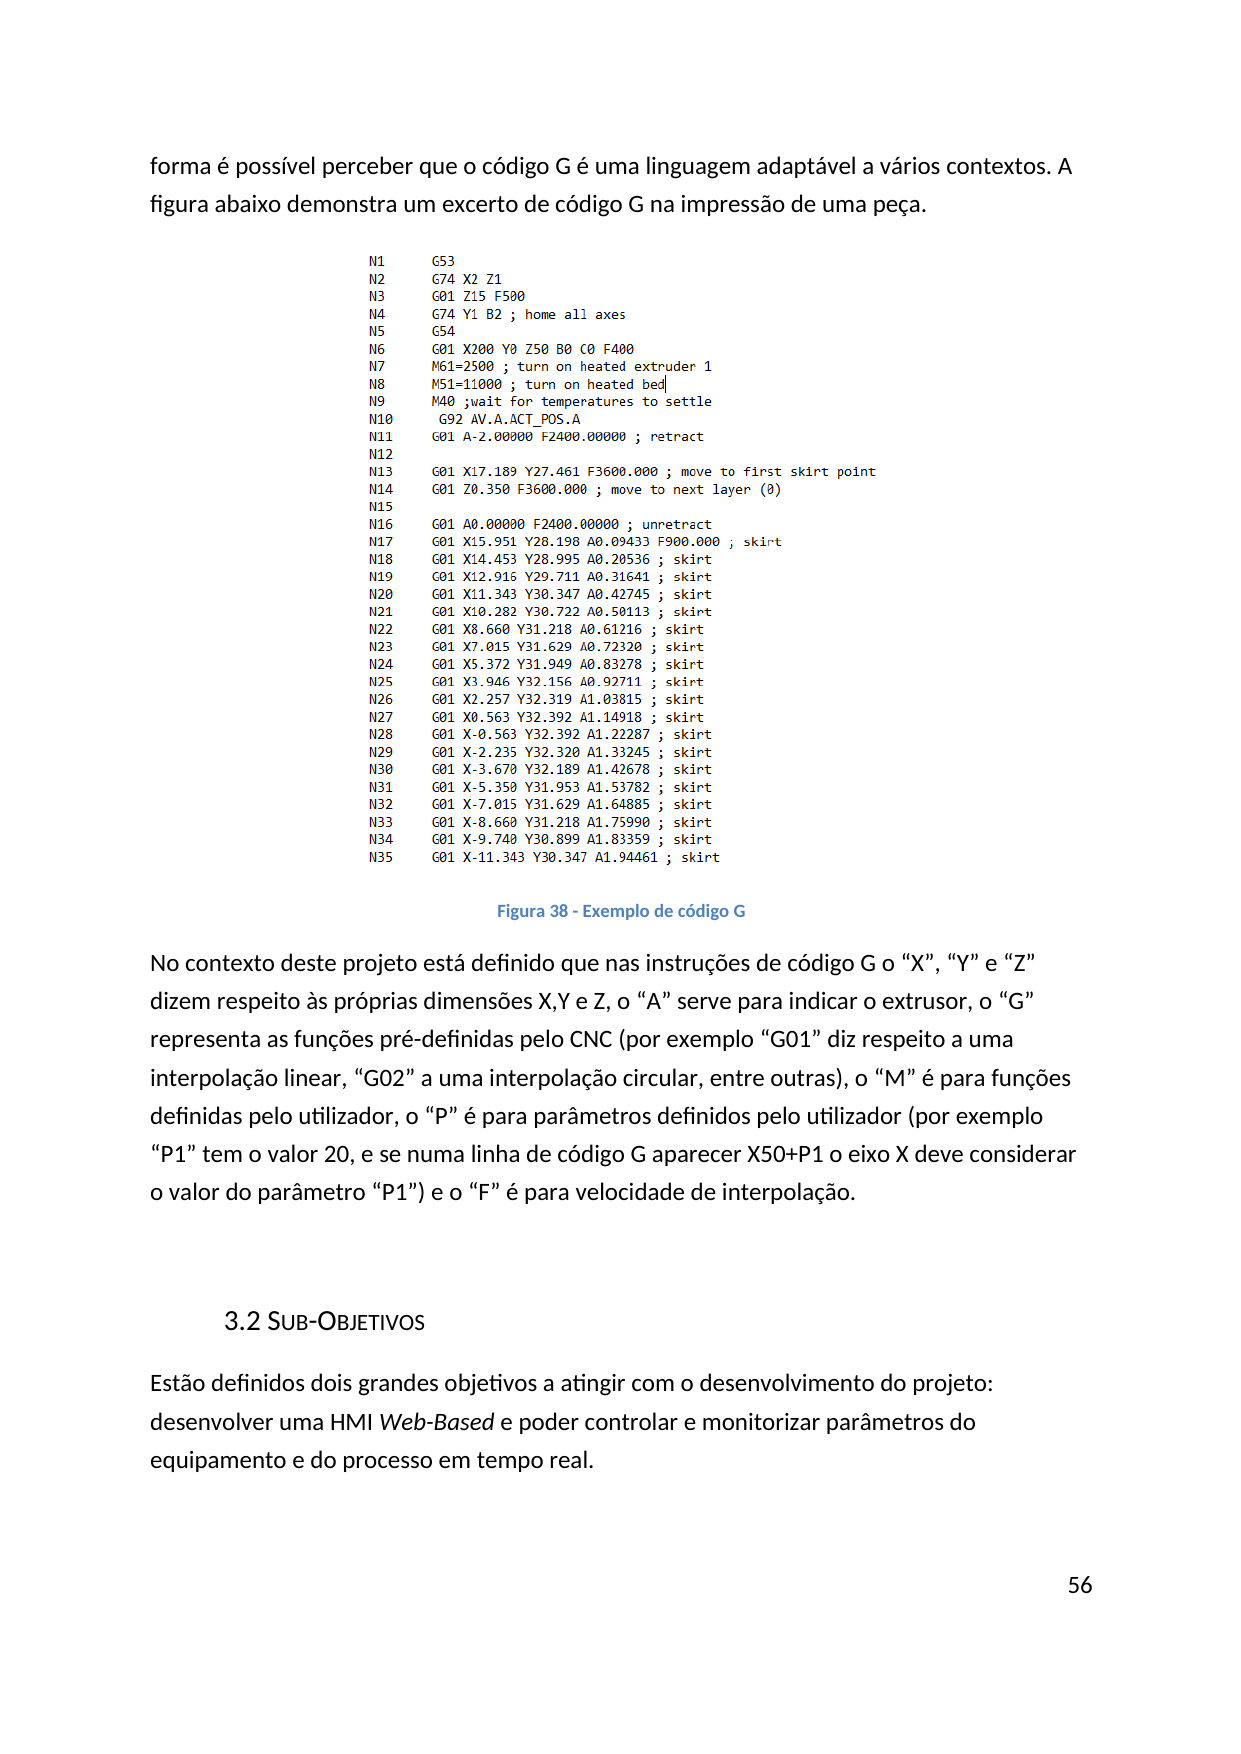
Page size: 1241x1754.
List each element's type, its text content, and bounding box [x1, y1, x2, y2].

text No contexto deste projeto está definido que nas instruções de código G o “X”, “Y” e “Z” dizem respeito às próprias dimensões X,Y e Z, o “A” serve para indicar o extrusor, o “G” representa as funções pré-definidas pelo CNC (por exemplo “G01” diz respeito a uma interpolação linear, “G02” a uma interpolação circular, entre outras), o “M” é para funções definidas pelo utilizador, o “P” é para parâmetros definidos pelo utilizador (por exemplo “P1” tem o valor 20, e se numa linha de código G aparecer X50+P1 o eixo X deve considerar o valor do parâmetro “P1”) e o “F” é para velocidade de interpolação. [150, 947, 1092, 1207]
text Figura 38 - Exemplo de código G [150, 899, 1092, 922]
picture [365, 251, 878, 867]
text Estão definidos dois grandes objetivos a atingir com o desenvolvimento do projeto: desenvolver uma HMI Web-Based e poder controlar e monitorizar parâmetros do equipamento e do processo em tempo real. [150, 1368, 1092, 1474]
subtitle 3.2 Sub-Objetivos [150, 1302, 1092, 1338]
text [150, 150, 1092, 219]
